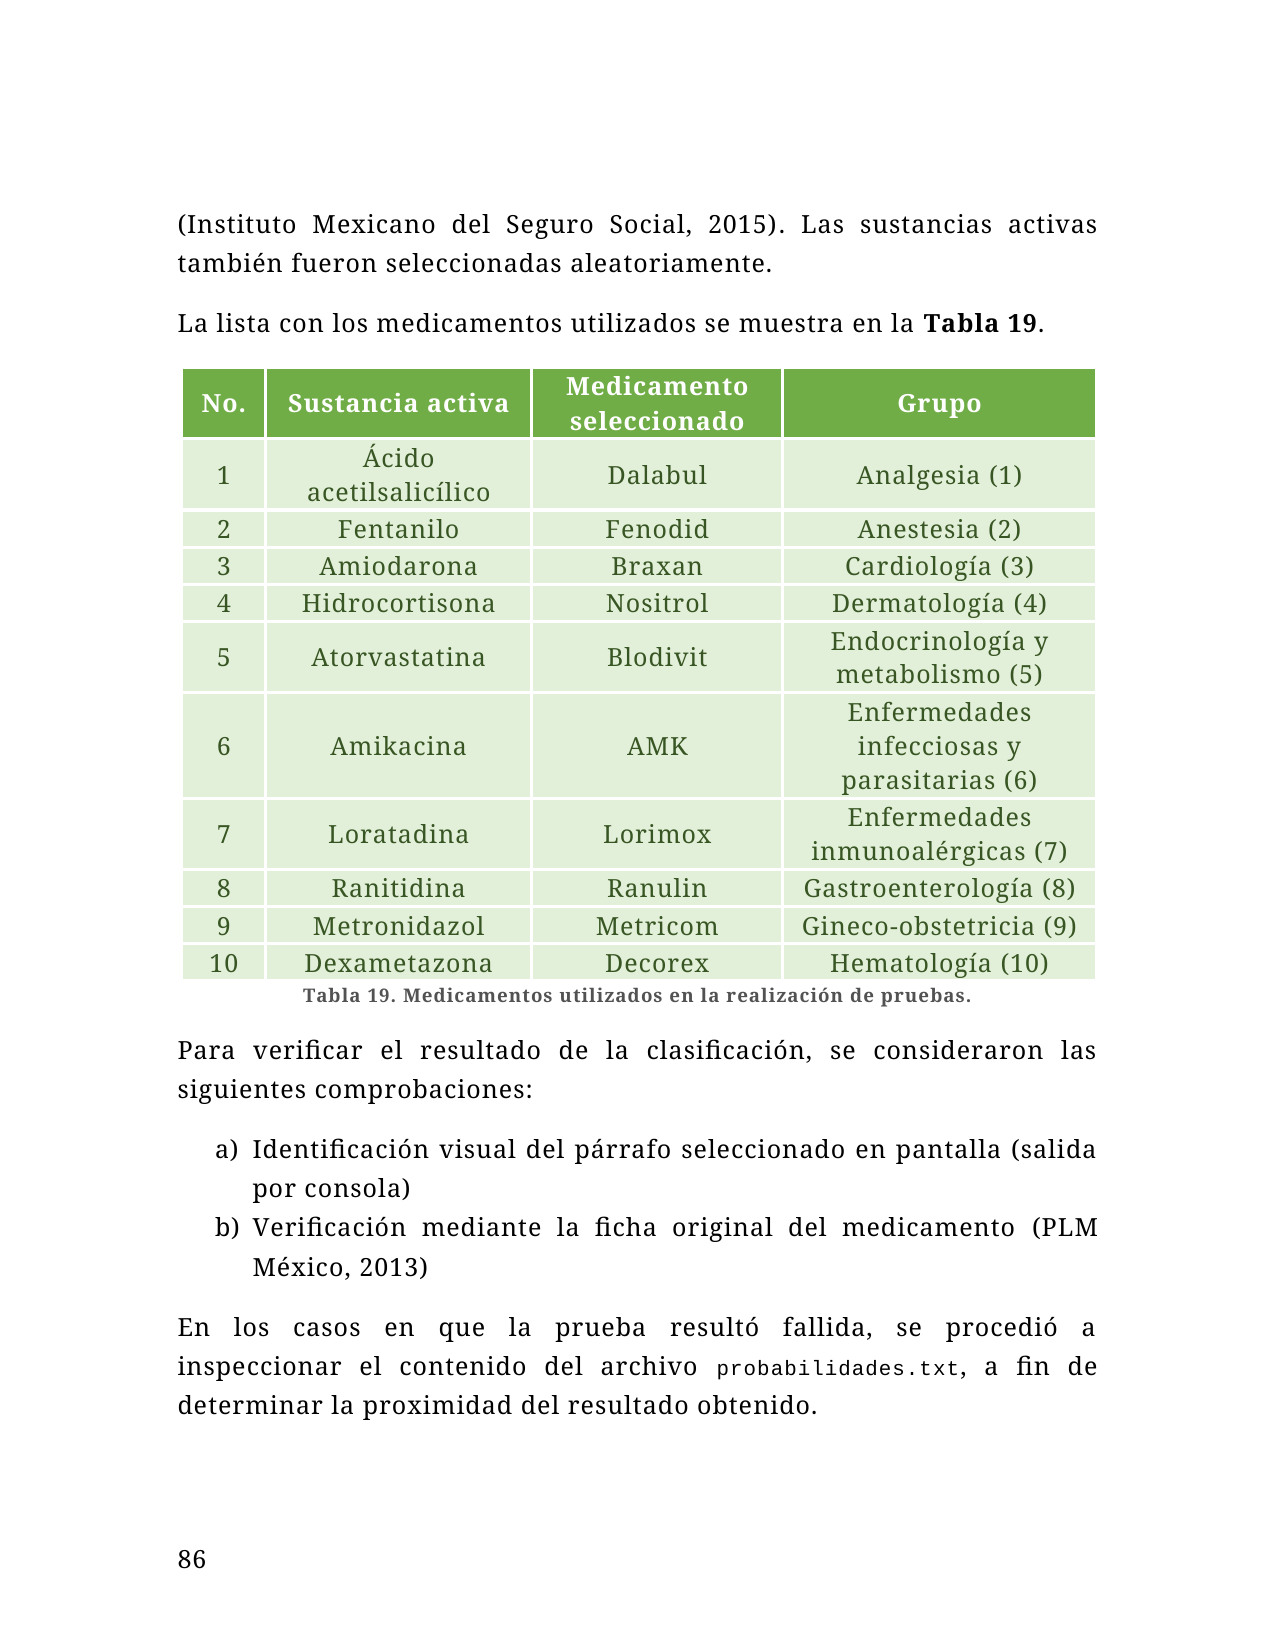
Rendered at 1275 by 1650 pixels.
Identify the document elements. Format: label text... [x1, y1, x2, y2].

table_cell Dexametazona [267, 945, 530, 979]
table_cell 9 [183, 908, 264, 942]
table_cell 5 [183, 623, 264, 691]
list Identificación visual del párrafo seleccionado en pantalla (salida por consola) [215, 1132, 1098, 1205]
table_cell Metronidazol [267, 908, 530, 942]
text En los casos en que la prueba resultó fallida, se procedió a inspeccionar el contenido del archivo probabilidades.txt, a fin de determinar la proximidad del resultado obtenido. [177, 1309, 1098, 1422]
table_cell Ranitidina [267, 871, 530, 905]
list Verificación mediante la ficha original del medicamento [215, 1210, 1098, 1283]
table_cell Analgesia (1) [784, 440, 1095, 508]
table_header Sustancia activa [267, 369, 530, 437]
table_cell Anestesia (2) [784, 512, 1095, 546]
table_cell Gineco-obstetricia (9) [784, 908, 1095, 942]
table_cell Loratadina [267, 800, 530, 868]
table_cell Nositrol [533, 586, 781, 620]
table_cell Ácido acetilsalicílico [267, 440, 530, 508]
table_cell Atorvastatina [267, 623, 530, 691]
table_cell Fentanilo [267, 512, 530, 546]
table_cell Hidrocortisona [267, 586, 530, 620]
table_cell Enfermedades inmunoalérgicas (7) [784, 800, 1095, 868]
table_cell Enfermedades infecciosas y parasitarias (6) [784, 694, 1095, 797]
table_cell Dalabul [533, 440, 781, 508]
table_header Medicamento seleccionado [533, 369, 781, 437]
text Tabla 19. Medicamentos utilizados en la realización de pruebas. [177, 982, 1098, 1008]
table_cell 3 [183, 549, 264, 583]
table_header No. [183, 369, 264, 437]
table_cell Dermatología (4) [784, 586, 1095, 620]
table_cell 1 [183, 440, 264, 508]
table_cell 2 [183, 512, 264, 546]
table_header Grupo [784, 369, 1095, 437]
table_cell Endocrinología y metabolismo (5) [784, 623, 1095, 691]
table_cell Cardiología (3) [784, 549, 1095, 583]
table_cell Amikacina [267, 694, 530, 797]
table_cell Amiodarona [267, 549, 530, 583]
table_cell Metricom [533, 908, 781, 942]
table_cell Lorimox [533, 800, 781, 868]
table_cell Braxan [533, 549, 781, 583]
table_cell Fenodid [533, 512, 781, 546]
table_cell Decorex [533, 945, 781, 979]
table_cell 4 [183, 586, 264, 620]
table_cell Gastroenterología (8) [784, 871, 1095, 905]
table_cell 6 [183, 694, 264, 797]
table_cell Hematología (10) [784, 945, 1095, 979]
table_cell 10 [183, 945, 264, 979]
table_cell 7 [183, 800, 264, 868]
table_cell Ranulin [533, 871, 781, 905]
table_cell AMK [533, 694, 781, 797]
text Para verificar el resultado de la clasificación, se consideraron las siguientes comprobaciones: [177, 1033, 1098, 1106]
text La lista con los medicamentos utilizados se muestra en la Tabla 19. [177, 306, 1098, 340]
table_cell Blodivit [533, 623, 781, 691]
table_cell 8 [183, 871, 264, 905]
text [177, 207, 1098, 280]
